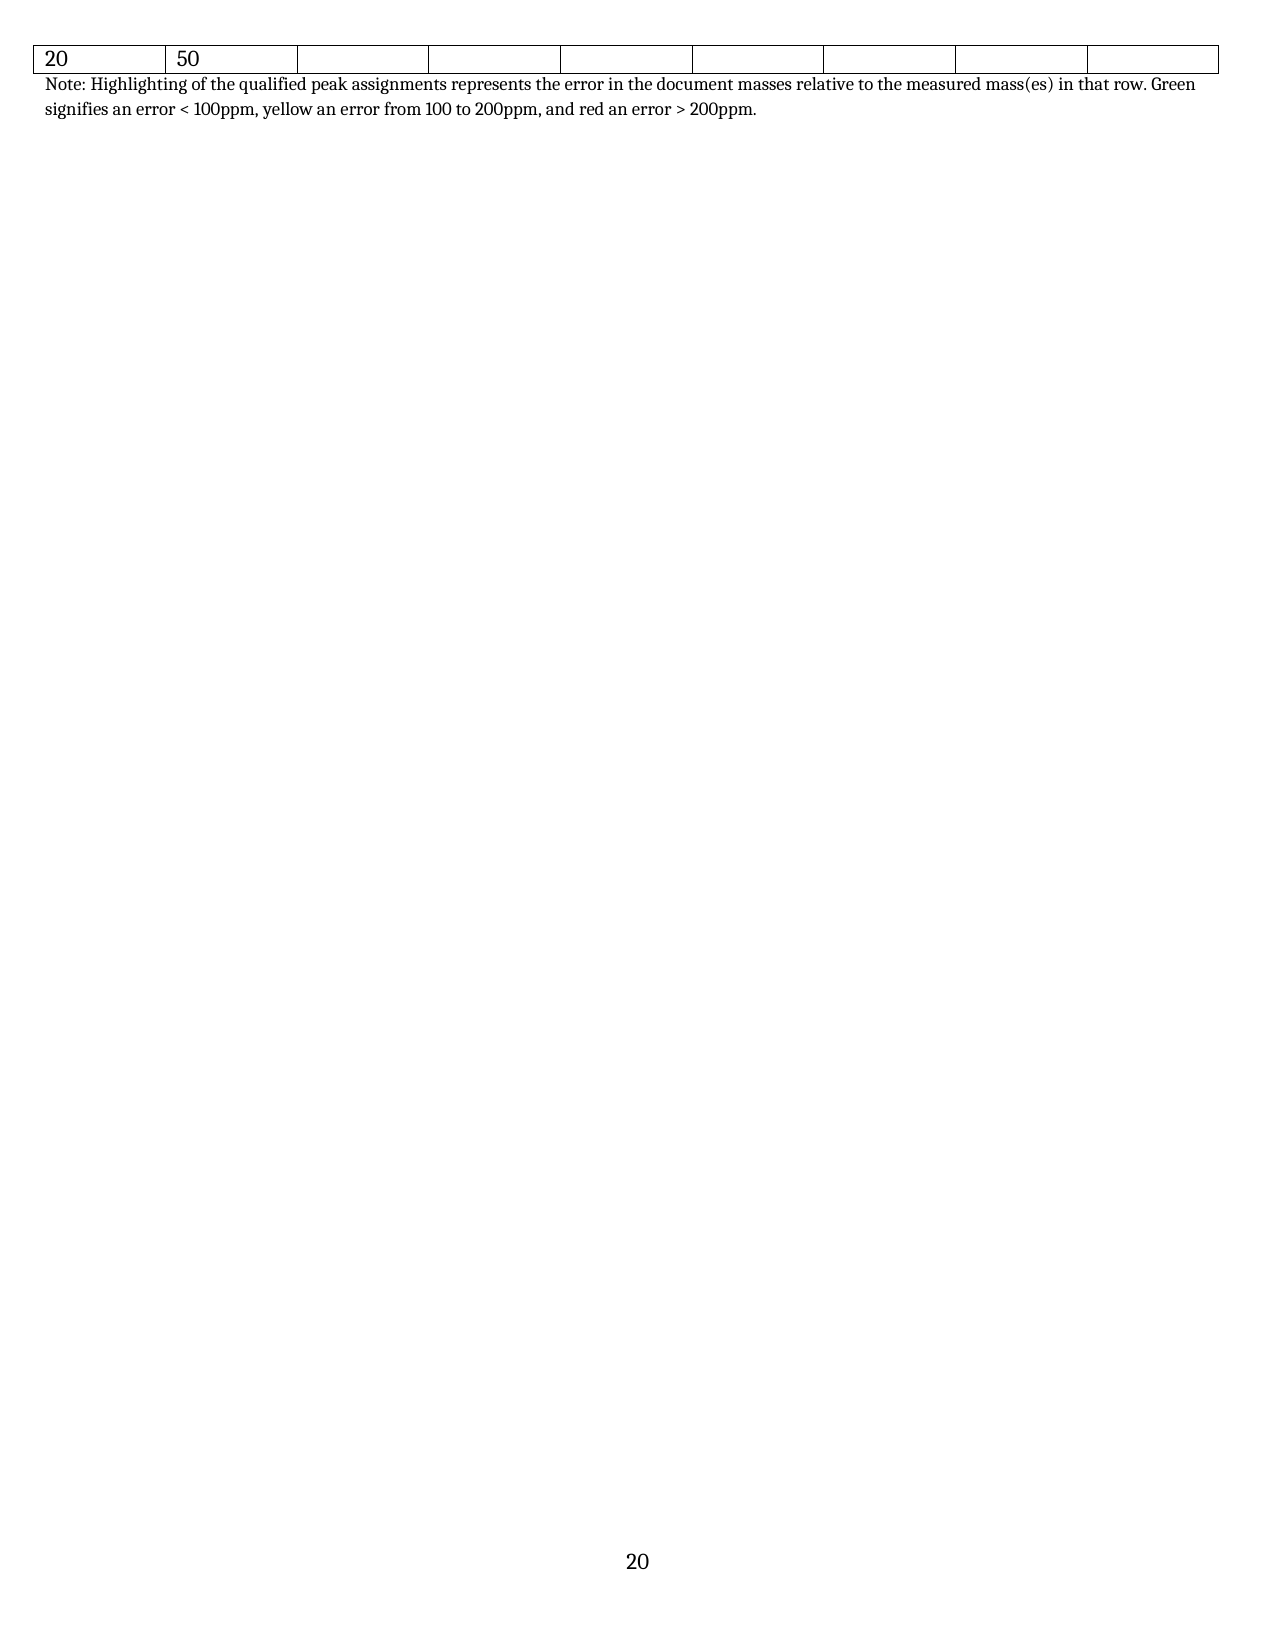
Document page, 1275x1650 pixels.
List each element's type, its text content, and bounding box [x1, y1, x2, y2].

table_cell [429, 46, 560, 72]
table_cell [693, 46, 823, 72]
table_cell 50 [166, 46, 297, 72]
text Note: Highlighting of the qualified peak assignments represents the error in the document masses relative to the measured mass(es) in that row. Green signifies an error < 100ppm, yellow an error from 100 to 200ppm, and red an error > 200ppm. [45, 73, 1230, 120]
table_cell [1088, 46, 1218, 72]
table_cell 20 [34, 46, 165, 72]
table_cell [956, 46, 1087, 72]
table_cell [561, 46, 692, 72]
table_cell [298, 46, 428, 72]
table_cell [824, 46, 955, 72]
